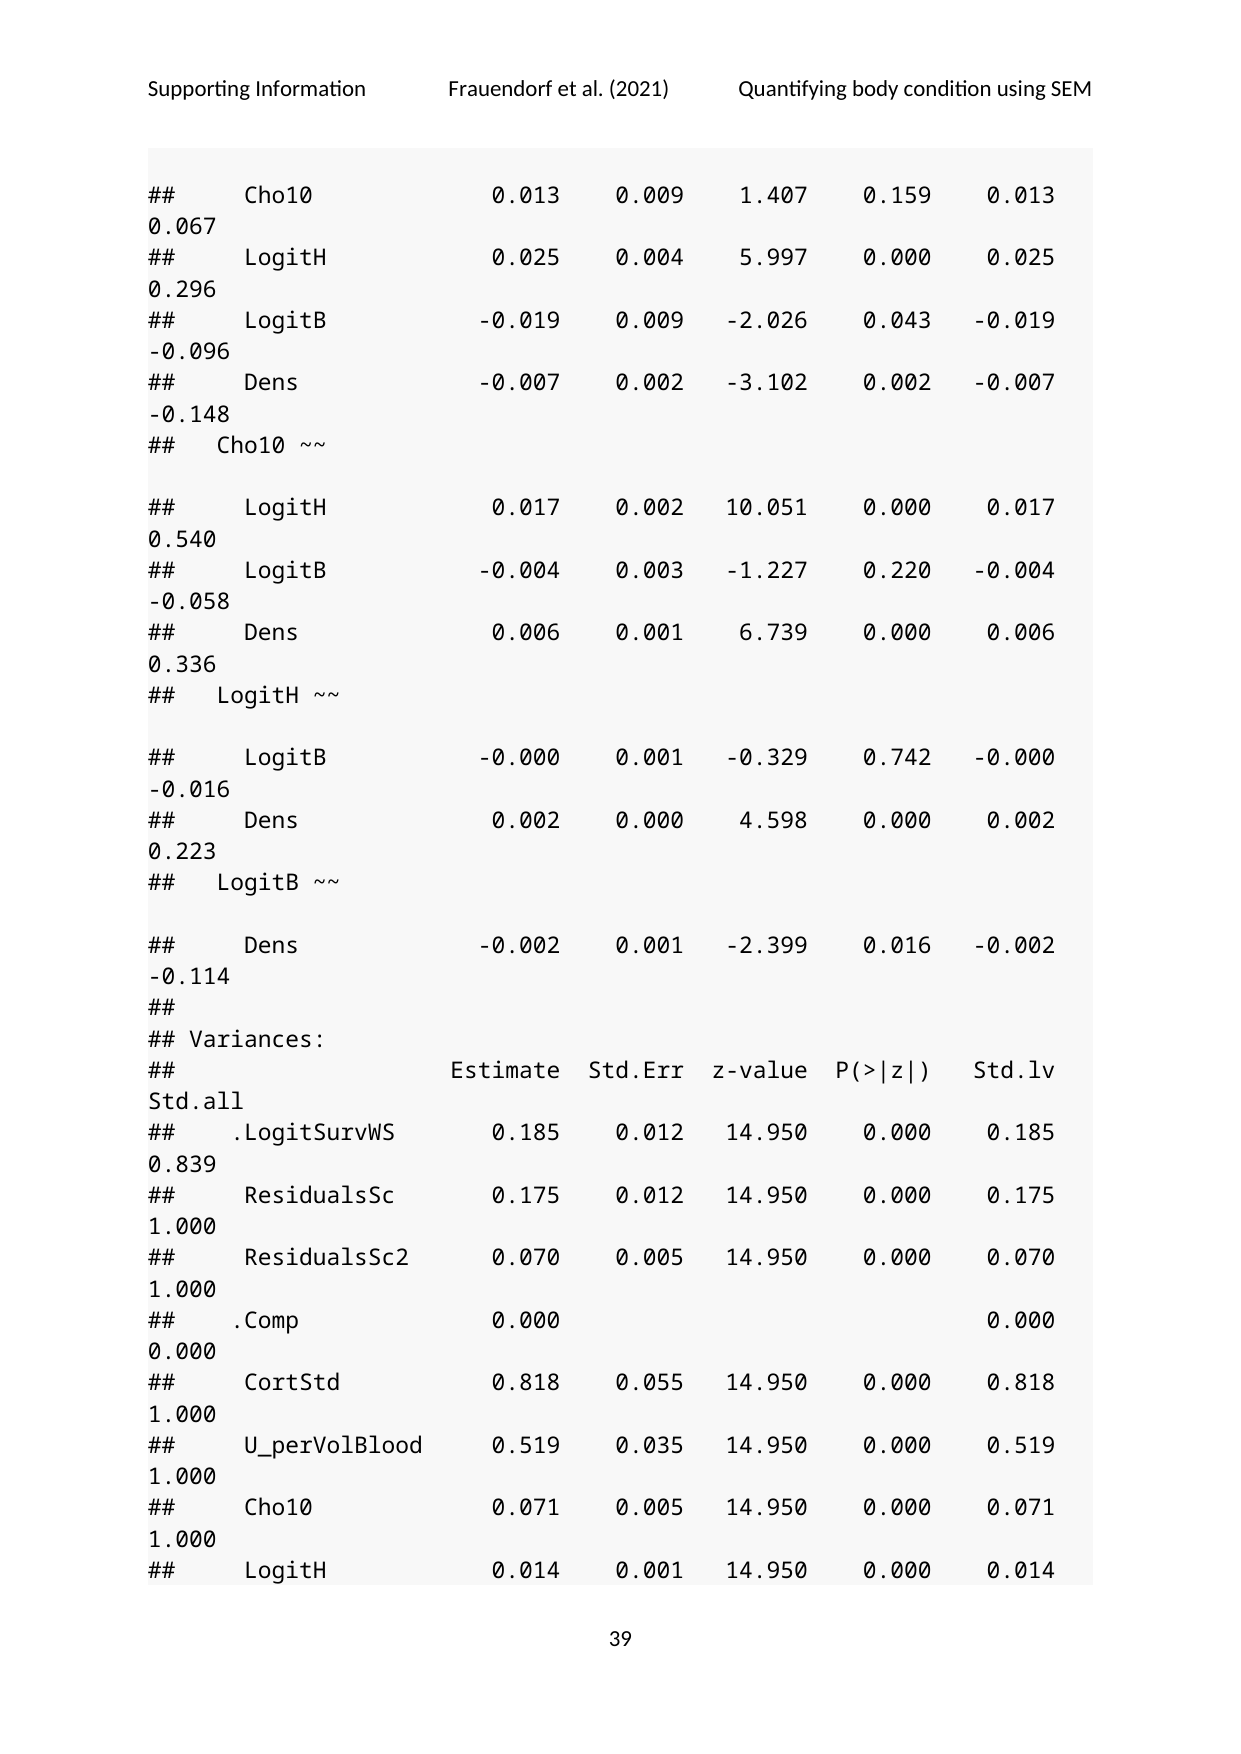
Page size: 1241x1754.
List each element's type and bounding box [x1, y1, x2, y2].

text [148, 148, 1093, 1585]
